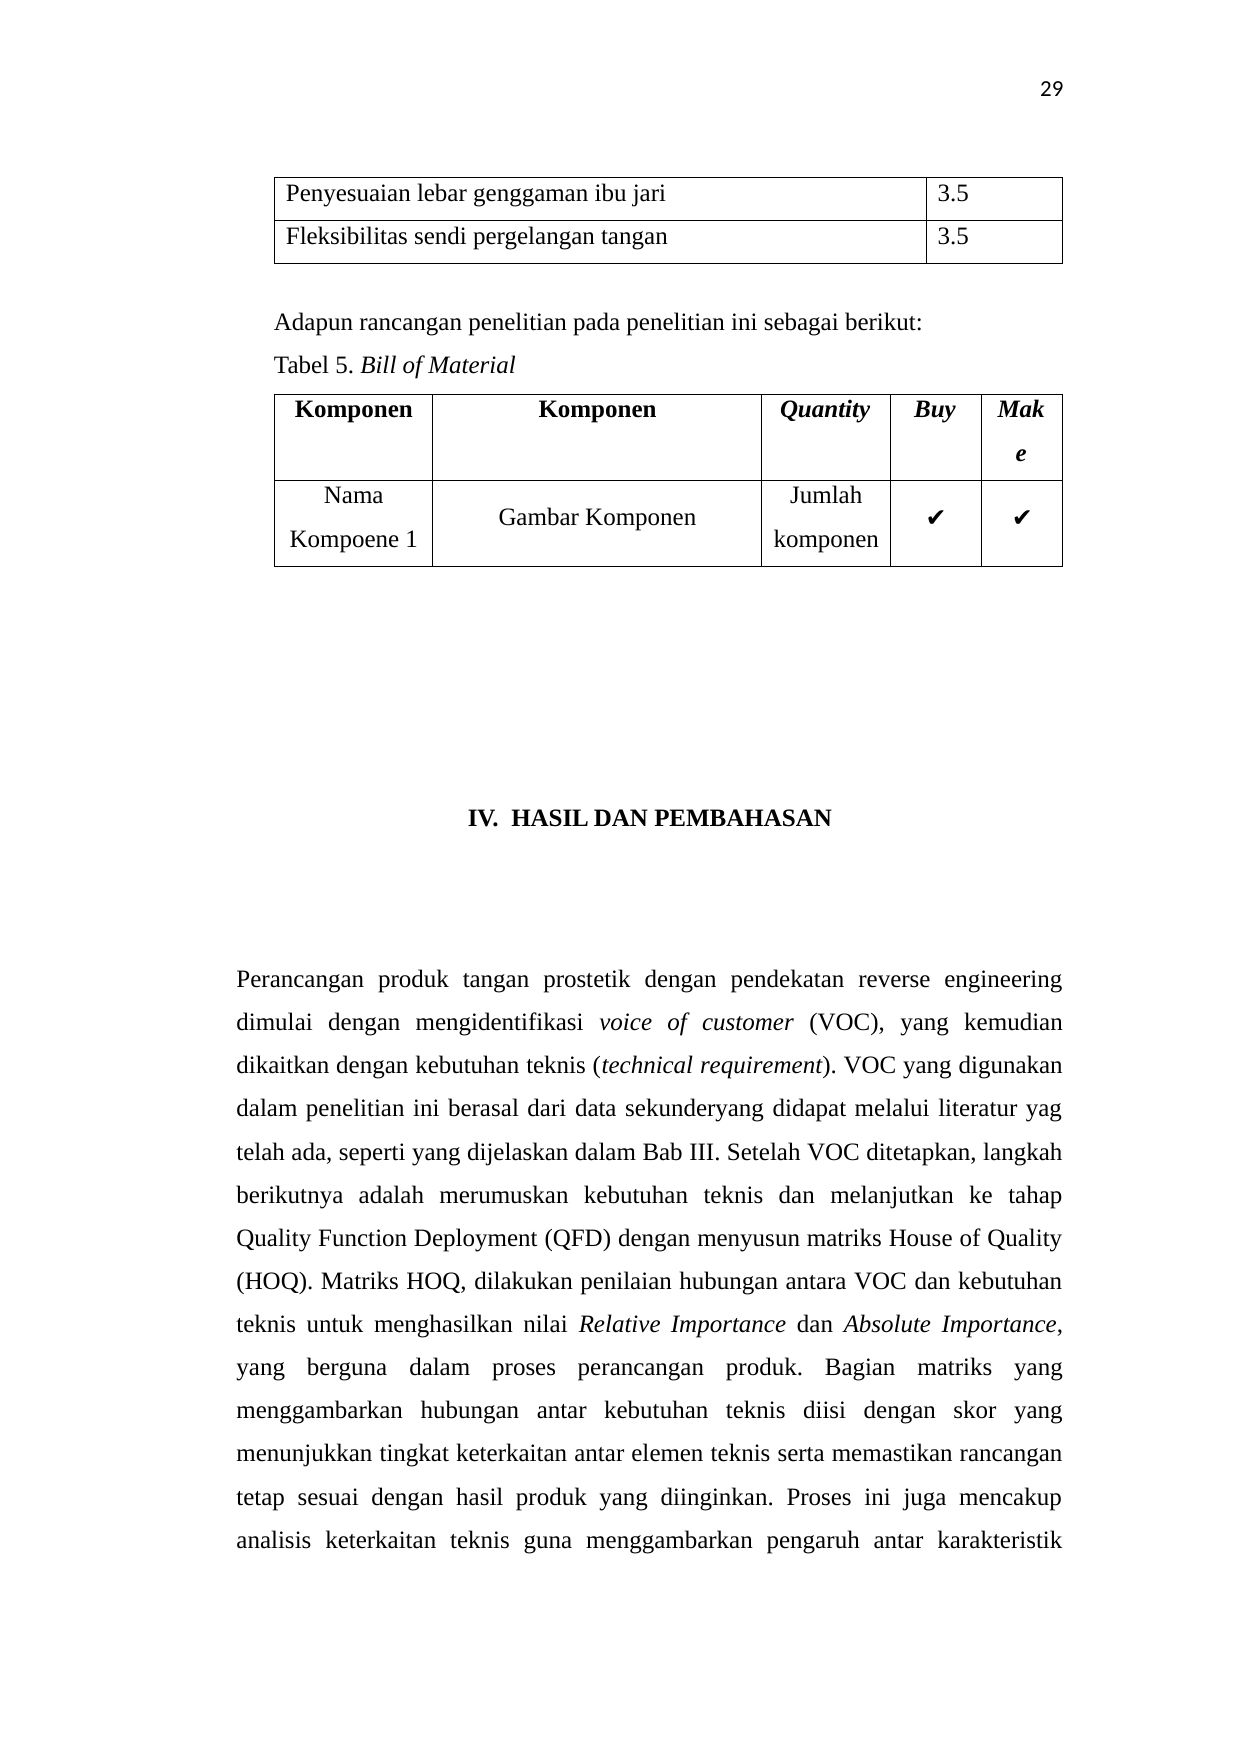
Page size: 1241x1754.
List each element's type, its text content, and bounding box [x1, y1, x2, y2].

table_header Komponen [275, 395, 432, 479]
list Adapun rancangan penelitian pada penelitian ini sebagai berikut: [274, 307, 1063, 336]
subtitle HASIL DAN PEMBAHASAN [236, 803, 1063, 832]
table_header Buy [891, 395, 981, 479]
table_header Quantity [762, 395, 890, 479]
table_cell ✔ [891, 481, 981, 566]
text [236, 964, 1063, 1553]
table_cell 3.5 [927, 178, 1062, 220]
table_header Make [982, 395, 1062, 479]
table_cell Jumlah komponen [762, 481, 890, 566]
table_cell Nama Kompoene 1 [275, 481, 432, 566]
table_cell Penyesuaian lebar genggaman ibu jari [275, 178, 926, 220]
table_cell Gambar Komponen [433, 481, 761, 566]
table_header Komponen [433, 395, 761, 479]
table_cell Fleksibilitas sendi pergelangan tangan [275, 221, 926, 263]
table_cell ✔ [982, 481, 1062, 566]
list Tabel 5. Bill of Material [274, 350, 1063, 379]
table_cell 3.5 [927, 221, 1062, 263]
